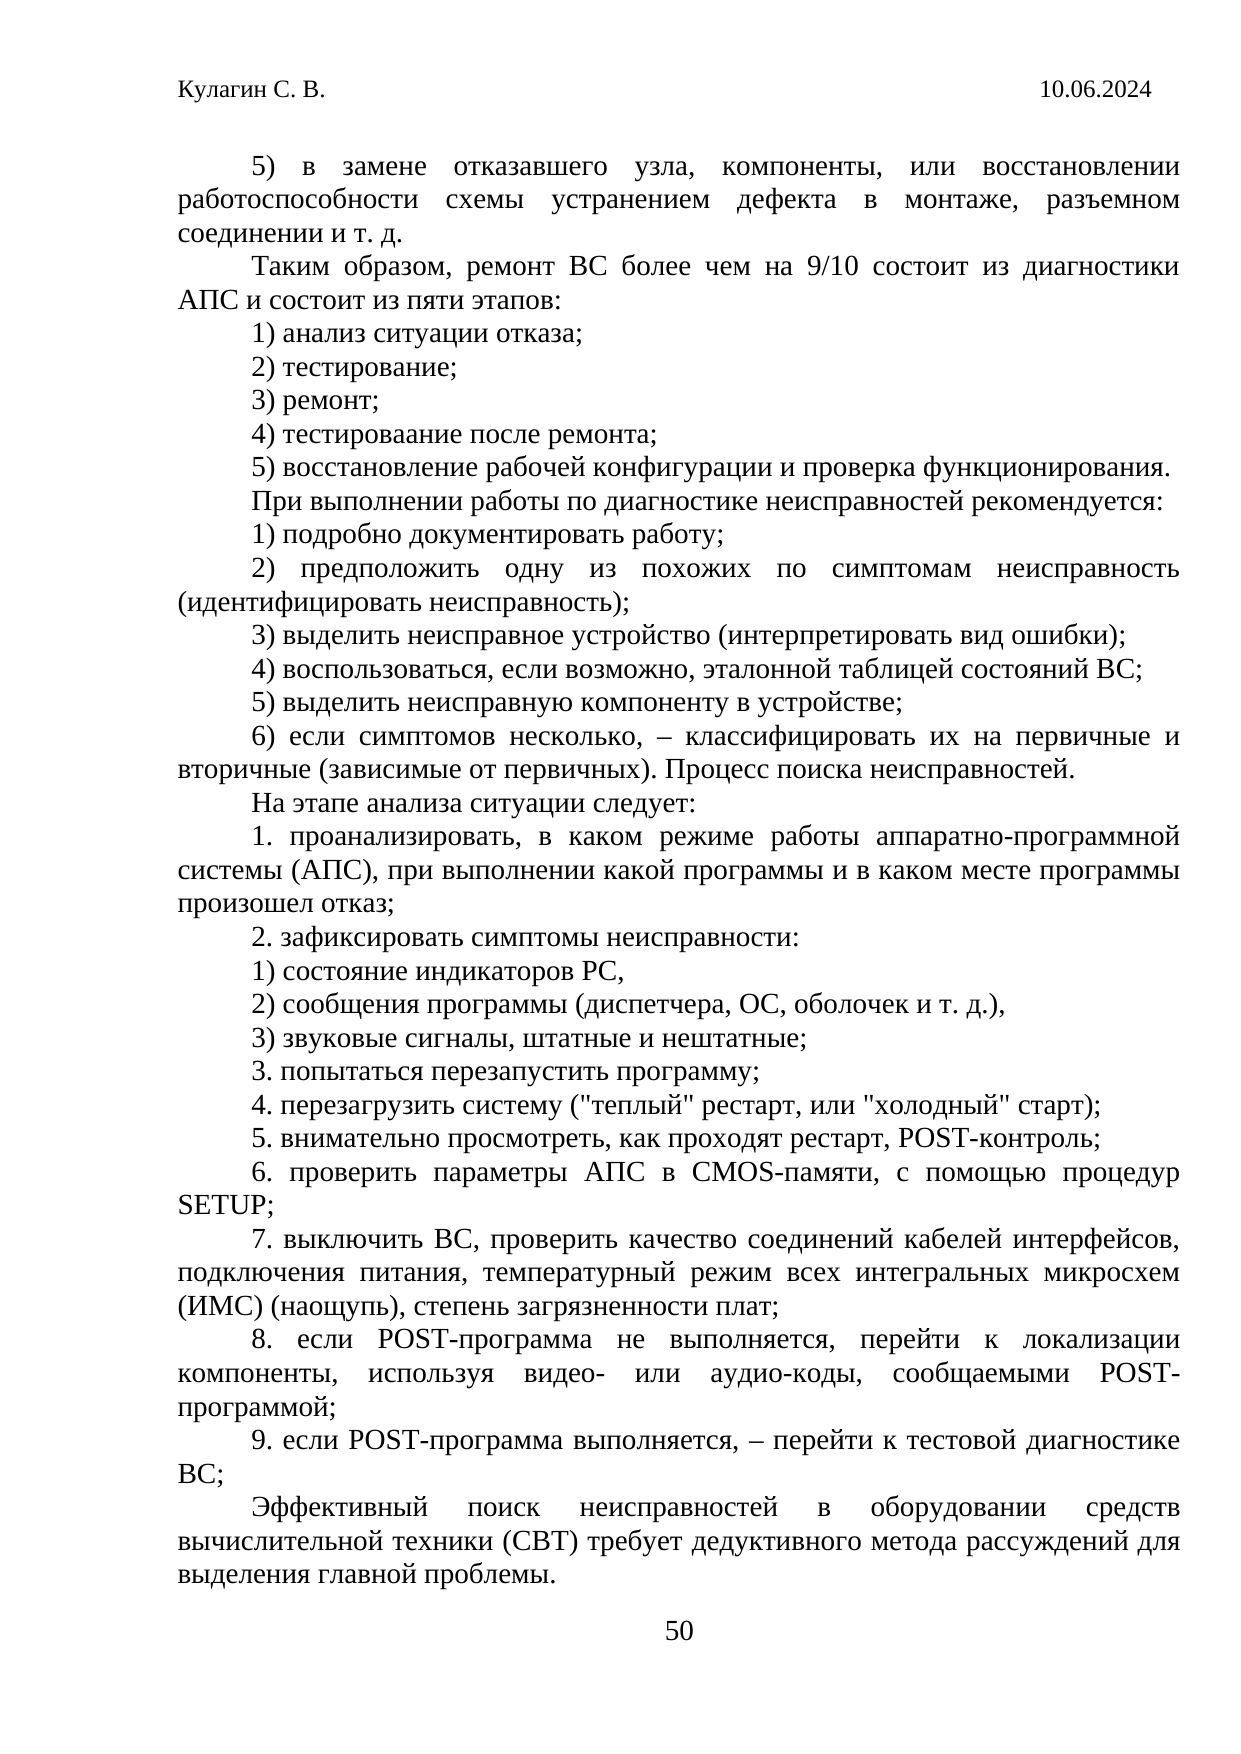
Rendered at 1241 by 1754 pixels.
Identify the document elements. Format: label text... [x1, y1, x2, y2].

text 6. проверить параметры АПС в CMOS-памяти, с помощью процедур SETUP; [177, 1154, 1181, 1221]
text 2) сообщения программы (диспетчера, ОС, оболочек и т. д.), [177, 986, 1181, 1020]
text 6) если симптомов несколько, – классифицировать их на первичные и вторичные (зависимые от первичных). Процесс поиска неисправностей. [177, 718, 1181, 785]
text Таким образом, ремонт ВС более чем на 9/10 состоит из диагностики АПС и состоит из пяти этапов: [177, 248, 1181, 315]
text 4) воспользоваться, если возможно, эталонной таблицей состояний ВС; [177, 651, 1181, 684]
text 1. проанализировать, в каком режиме работы аппаратно-программной системы (АПС), при выполнении какой программы и в каком месте программы произошел отказ; [177, 818, 1181, 919]
text 3) выделить неисправное устройство (интерпретировать вид ошибки); [177, 617, 1181, 651]
text Эффективный поиск неисправностей в оборудовании средств вычислительной техники (СВТ) требует дедуктивного метода рассуждений для выделения главной проблемы. [177, 1489, 1181, 1590]
text 5) восстановление рабочей конфигурации и проверка функционирования. [177, 449, 1181, 483]
text 2) тестирование; [177, 349, 1181, 382]
text 9. если POST-программа выполняется, – перейти к тестовой диагностике ВС; [177, 1422, 1181, 1489]
text 4. перезагрузить систему ("теплый" рестарт, или "холодный" старт); [177, 1087, 1181, 1120]
text 3. попытаться перезапустить программу; [177, 1053, 1181, 1087]
text 5) в замене отказавшего узла, компоненты, или восстановлении работоспособности схемы устранением дефекта в монтаже, разъемном соединении и т. д. [177, 148, 1181, 248]
text 5. внимательно просмотреть, как проходят рестарт, POST-контроль; [177, 1120, 1181, 1154]
text 3) ремонт; [177, 382, 1181, 416]
text 4) тестироваание после ремонта; [177, 416, 1181, 449]
text 5) выделить неисправную компоненту в устройстве; [177, 684, 1181, 718]
text 2. зафиксировать симптомы неисправности: [177, 919, 1181, 953]
text На этапе анализа ситуации следует: [177, 785, 1181, 818]
text 2) предположить одну из похожих по симптомам неисправность (идентифицировать неисправность); [177, 550, 1181, 617]
text 3) звуковые сигналы, штатные и нештатные; [177, 1020, 1181, 1053]
text 1) состояние индикаторов РС, [177, 953, 1181, 986]
text При выполнении работы по диагностике неисправностей рекомендуется: [177, 483, 1181, 517]
text 7. выключить ВС, проверить качество соединений кабелей интерфейсов, подключения питания, температурный режим всех интегральных микросхем (ИМС) (наощупь), степень загрязненности плат; [177, 1221, 1181, 1322]
text 1) подробно документировать работу; [177, 517, 1181, 550]
text 8. если POST-программа не выполняется, перейти к локализации компоненты, используя видео- или аудио-коды, сообщаемыми POST-программой; [177, 1322, 1181, 1422]
text 1) анализ ситуации отказа; [177, 315, 1181, 349]
